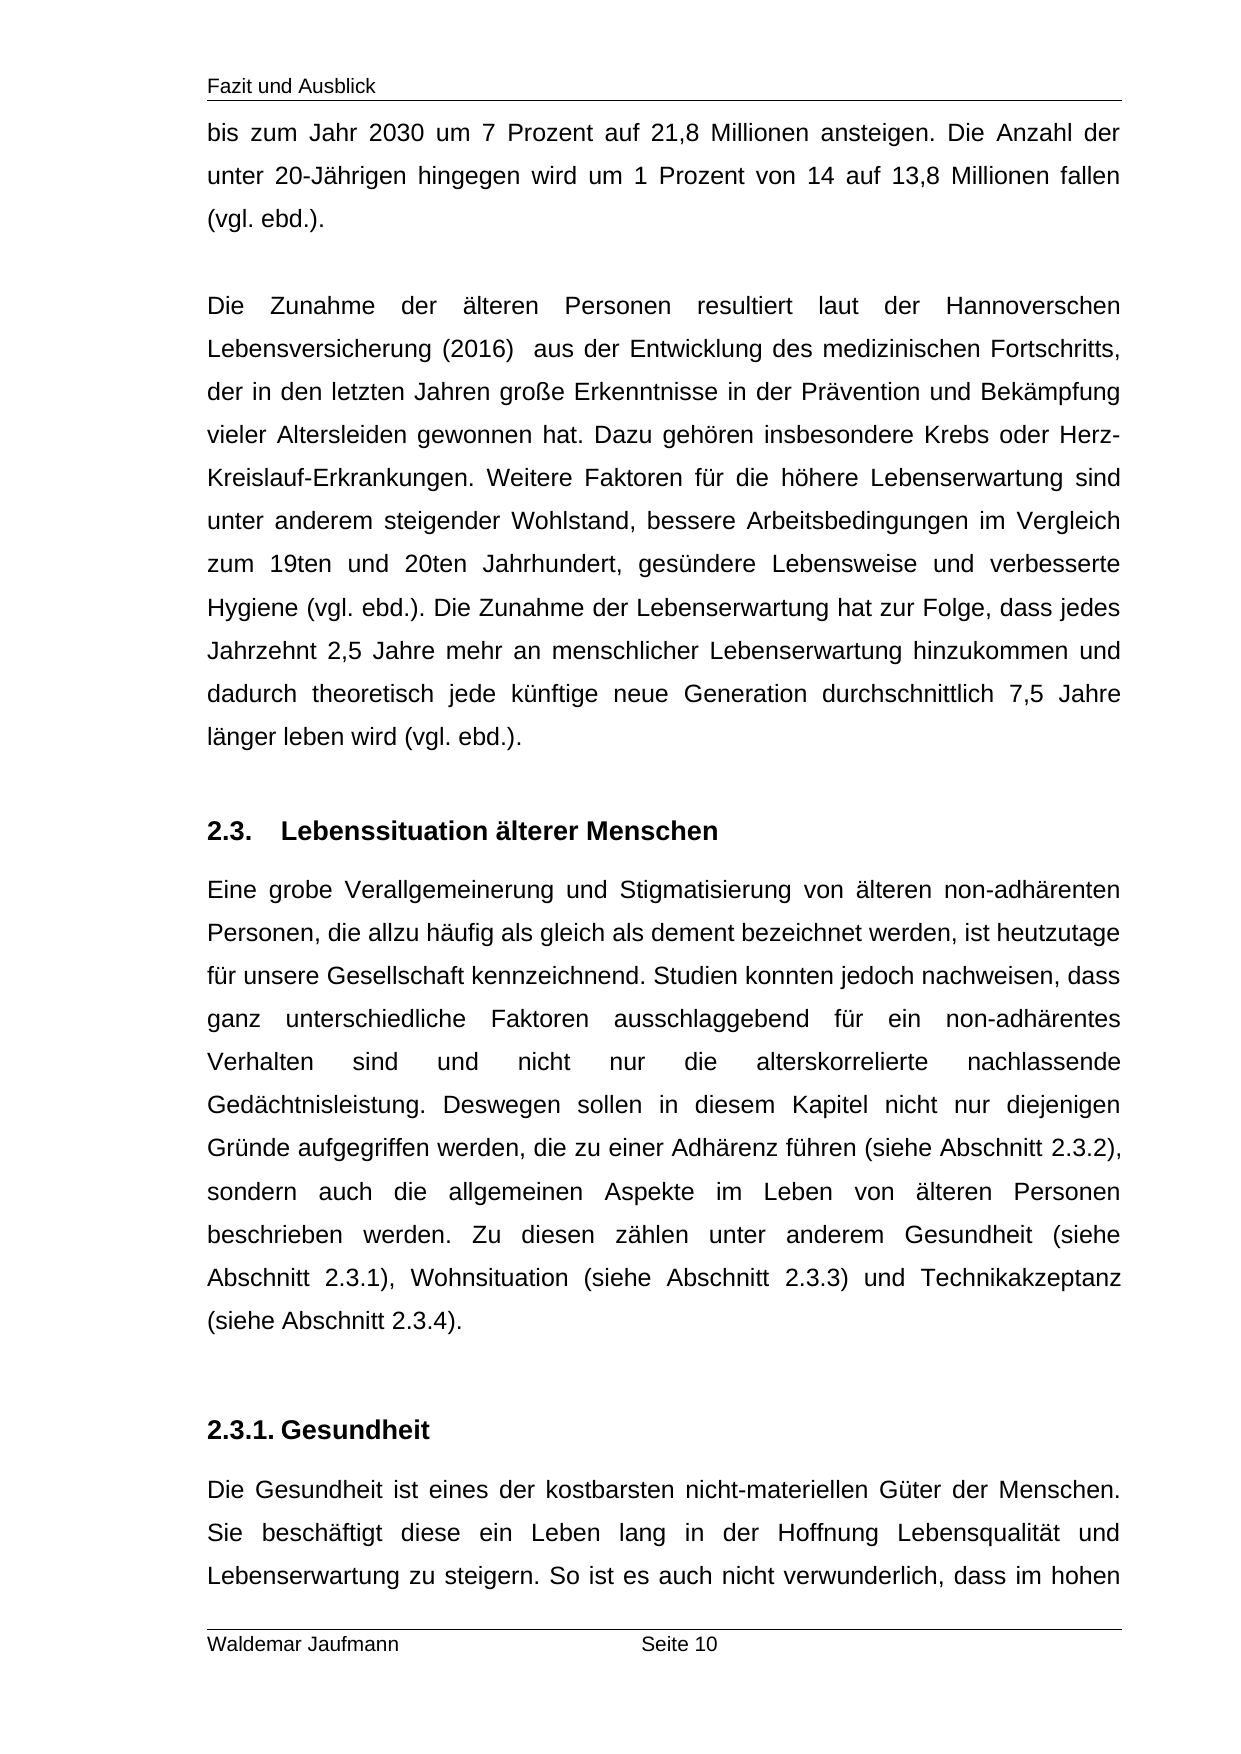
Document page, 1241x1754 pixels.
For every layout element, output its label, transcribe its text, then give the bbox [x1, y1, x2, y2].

text Eine grobe Verallgemeinerung und Stigmatisierung von älteren non-adhärenten Personen, die allzu häufig als gleich als dement bezeichnet werden, ist heutzutage für unsere Gesellschaft kennzeichnend. Studien konnten jedoch nachweisen, dass ganz unterschiedliche Faktoren ausschlaggebend für ein non-adhärentes Verhalten sind und nicht nur die alterskorrelierte nachlassende Gedächtnisleistung. Deswegen sollen in diesem Kapitel nicht nur diejenigen Gründe aufgegriffen werden, die zu einer Adhärenz führen (siehe Abschnitt 2.3.2), sondern auch die allgemeinen Aspekte im Leben von älteren Personen beschrieben werden. Zu diesen zählen unter anderem Gesundheit (siehe Abschnitt 2.3.1), Wohnsituation (siehe Abschnitt 2.3.3) und Technikakzeptanz (siehe Abschnitt 2.3.4). [207, 874, 1122, 1334]
subtitle Lebenssituation älterer Menschen [207, 814, 1122, 846]
subtitle Gesundheit [207, 1413, 1122, 1446]
text Die Zunahme der älteren Personen resultiert laut der Hannoverschen Lebensversicherung (2016) aus der Entwicklung des medizinischen Fortschritts, der in den letzten Jahren große Erkenntnisse in der Prävention und Bekämpfung vieler Altersleiden gewonnen hat. Dazu gehören insbesondere Krebs oder Herz-Kreislauf-Erkrankungen. Weitere Faktoren für die höhere Lebenserwartung sind unter anderem steigender Wohlstand, bessere Arbeitsbedingungen im Vergleich zum 19ten und 20ten Jahrhundert, gesündere Lebensweise und verbesserte Hygiene (vgl. ebd.). Die Zunahme der Lebenserwartung hat zur Folge, dass jedes Jahrzehnt 2,5 Jahre mehr an menschlicher Lebenserwartung hinzukommen und dadurch theoretisch jede künftige neue Generation durchschnittlich 7,5 Jahre länger leben wird (vgl. ebd.). [207, 291, 1122, 751]
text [207, 1475, 1122, 1590]
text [207, 118, 1122, 233]
